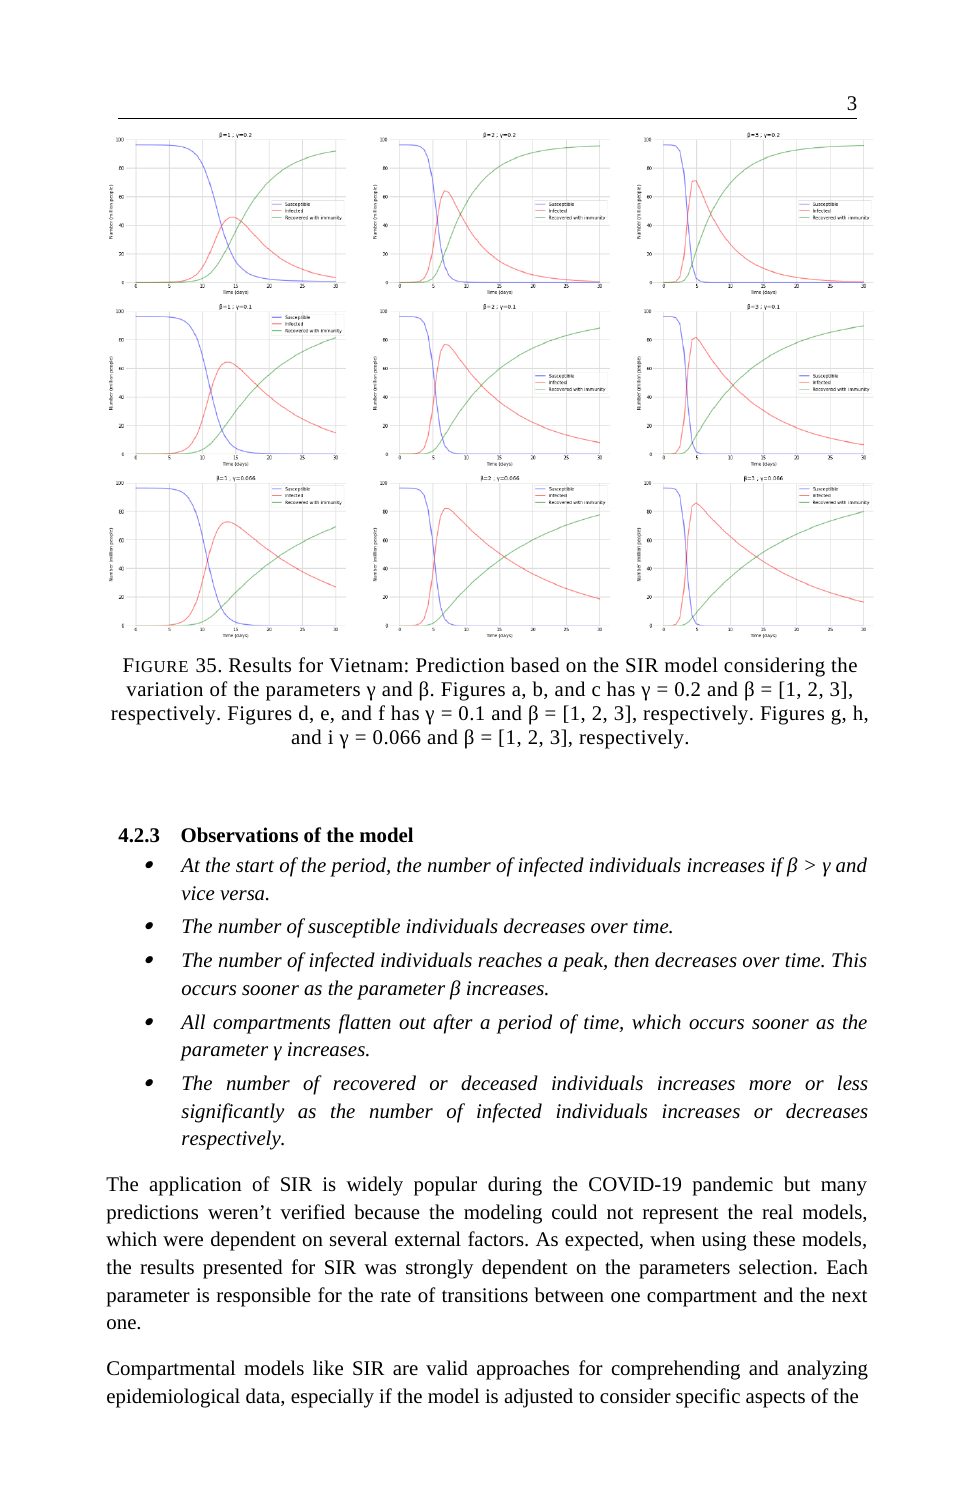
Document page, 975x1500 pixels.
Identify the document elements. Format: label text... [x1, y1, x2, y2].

list The number of recovered or deceased individuals increases more or less significantly as the number of infected individuals increases or decreases respectively. [144, 1071, 869, 1150]
list At the start of the period, the number of infected individuals increases if β > γ and vice versa. [144, 853, 869, 904]
list The number of infected individuals reaches a peak, then decreases over time. This occurs sooner as the parameter β increases. [144, 948, 869, 1000]
list All compartments flatten out after a period of time, which occurs sooner as the parameter γ increases. [144, 1009, 869, 1061]
text Compartmental models like SIR are valid approaches for comprehending and analyzing epidemiological data, especially if the model is adjusted to consider specific aspects of the [106, 1356, 869, 1408]
text The application of SIR is widely popular during the COVID-19 pandemic but many predictions weren’t verified because the modeling could not represent the real models, which were dependent on several external factors. As expected, when using these models, the results presented for SIR was strongly dependent on the parameters selection. Each parameter is responsible for the rate of transitions between one compartment and the next one. [106, 1172, 869, 1334]
subtitle Observations of the model [118, 822, 869, 847]
picture [106, 129, 876, 641]
text FIGURE 35. Results for Vietnam: Prediction based on the SIR model considering the variation of the parameters γ and β. Figures a, b, and c has γ = 0.2 and β = [1, 2, 3], respectively. Figures d, e, and f has γ = 0.1 and β = [1, 2, 3], respectively. Figures g, h, and i γ = 0.066 and β = [1, 2, 3], respectively. [106, 653, 875, 749]
list The number of susceptible individuals decreases over time. [144, 914, 869, 938]
